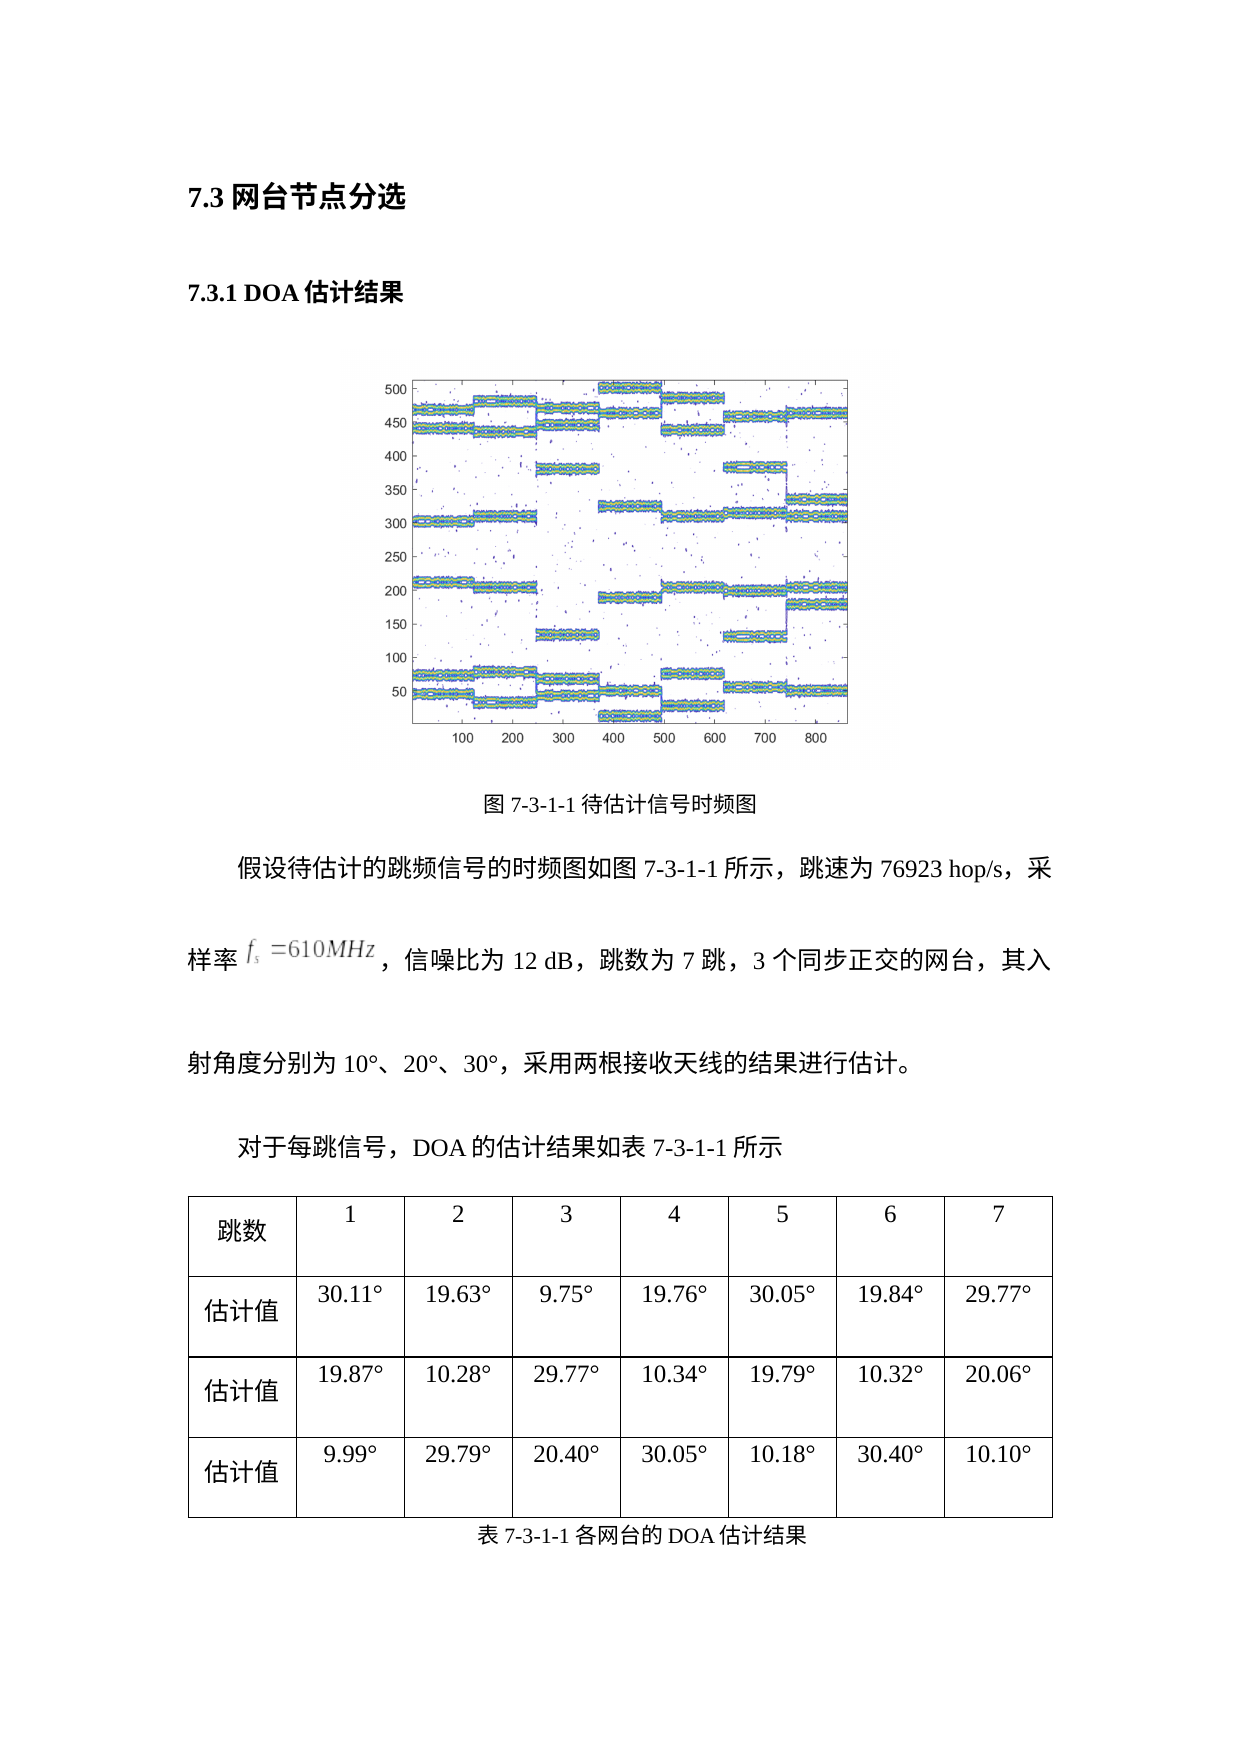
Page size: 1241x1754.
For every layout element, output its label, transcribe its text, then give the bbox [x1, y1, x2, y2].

table_cell 20.40° [513, 1438, 620, 1517]
subtitle 7.3 网台节点分选 [187, 162, 1053, 227]
subtitle 7.3.1 DOA 估计结果 [187, 258, 1053, 323]
text 表 7-3-1-1 各网台的 DOA 估计结果 [187, 1518, 1053, 1551]
text 图 7-3-1-1 待估计信号时频图 [187, 786, 1053, 819]
table_cell 19.63° [405, 1277, 512, 1356]
table_cell 20.06° [945, 1358, 1052, 1437]
picture [339, 349, 901, 770]
table_cell 30.40° [837, 1438, 944, 1517]
table_header 1 [297, 1197, 404, 1276]
table_cell 19.79° [729, 1358, 836, 1437]
table_cell 10.18° [729, 1438, 836, 1517]
table_cell 9.75° [513, 1277, 620, 1356]
table_cell 30.05° [621, 1438, 728, 1517]
table_header 7 [945, 1197, 1052, 1276]
text 假设待估计的跳频信号的时频图如图 7-3-1-1 所示，跳速为76923 hop/s，采样率，信噪比为 12 dB，跳数为 7 跳，3 个同步正交的网台，其入射角度分别为 10°、20°、30°，采用两根接收天线的结果进行估计。 [187, 834, 1053, 1094]
table_cell 10.10° [945, 1438, 1052, 1517]
table_cell 29.77° [945, 1277, 1052, 1356]
table_cell 30.11° [297, 1277, 404, 1356]
table_header 5 [729, 1197, 836, 1276]
table_cell 10.34° [621, 1358, 728, 1437]
table_header 6 [837, 1197, 944, 1276]
table_header 2 [405, 1197, 512, 1276]
table_cell 估计值 [189, 1277, 296, 1356]
table_cell 19.84° [837, 1277, 944, 1356]
text 对于每跳信号，DOA 的估计结果如表 7-3-1-1 所示 [187, 1113, 1053, 1178]
table_cell 估计值 [189, 1358, 296, 1437]
table_cell 19.87° [297, 1358, 404, 1437]
table_cell 9.99° [297, 1438, 404, 1517]
table_header 3 [513, 1197, 620, 1276]
table_cell 10.32° [837, 1358, 944, 1437]
table_cell 29.77° [513, 1358, 620, 1437]
table_header 跳数 [189, 1197, 296, 1276]
table_cell 29.79° [405, 1438, 512, 1517]
table_cell 10.28° [405, 1358, 512, 1437]
table_cell 估计值 [189, 1438, 296, 1517]
table_header 4 [621, 1197, 728, 1276]
table_cell 30.05° [729, 1277, 836, 1356]
table_cell 19.76° [621, 1277, 728, 1356]
